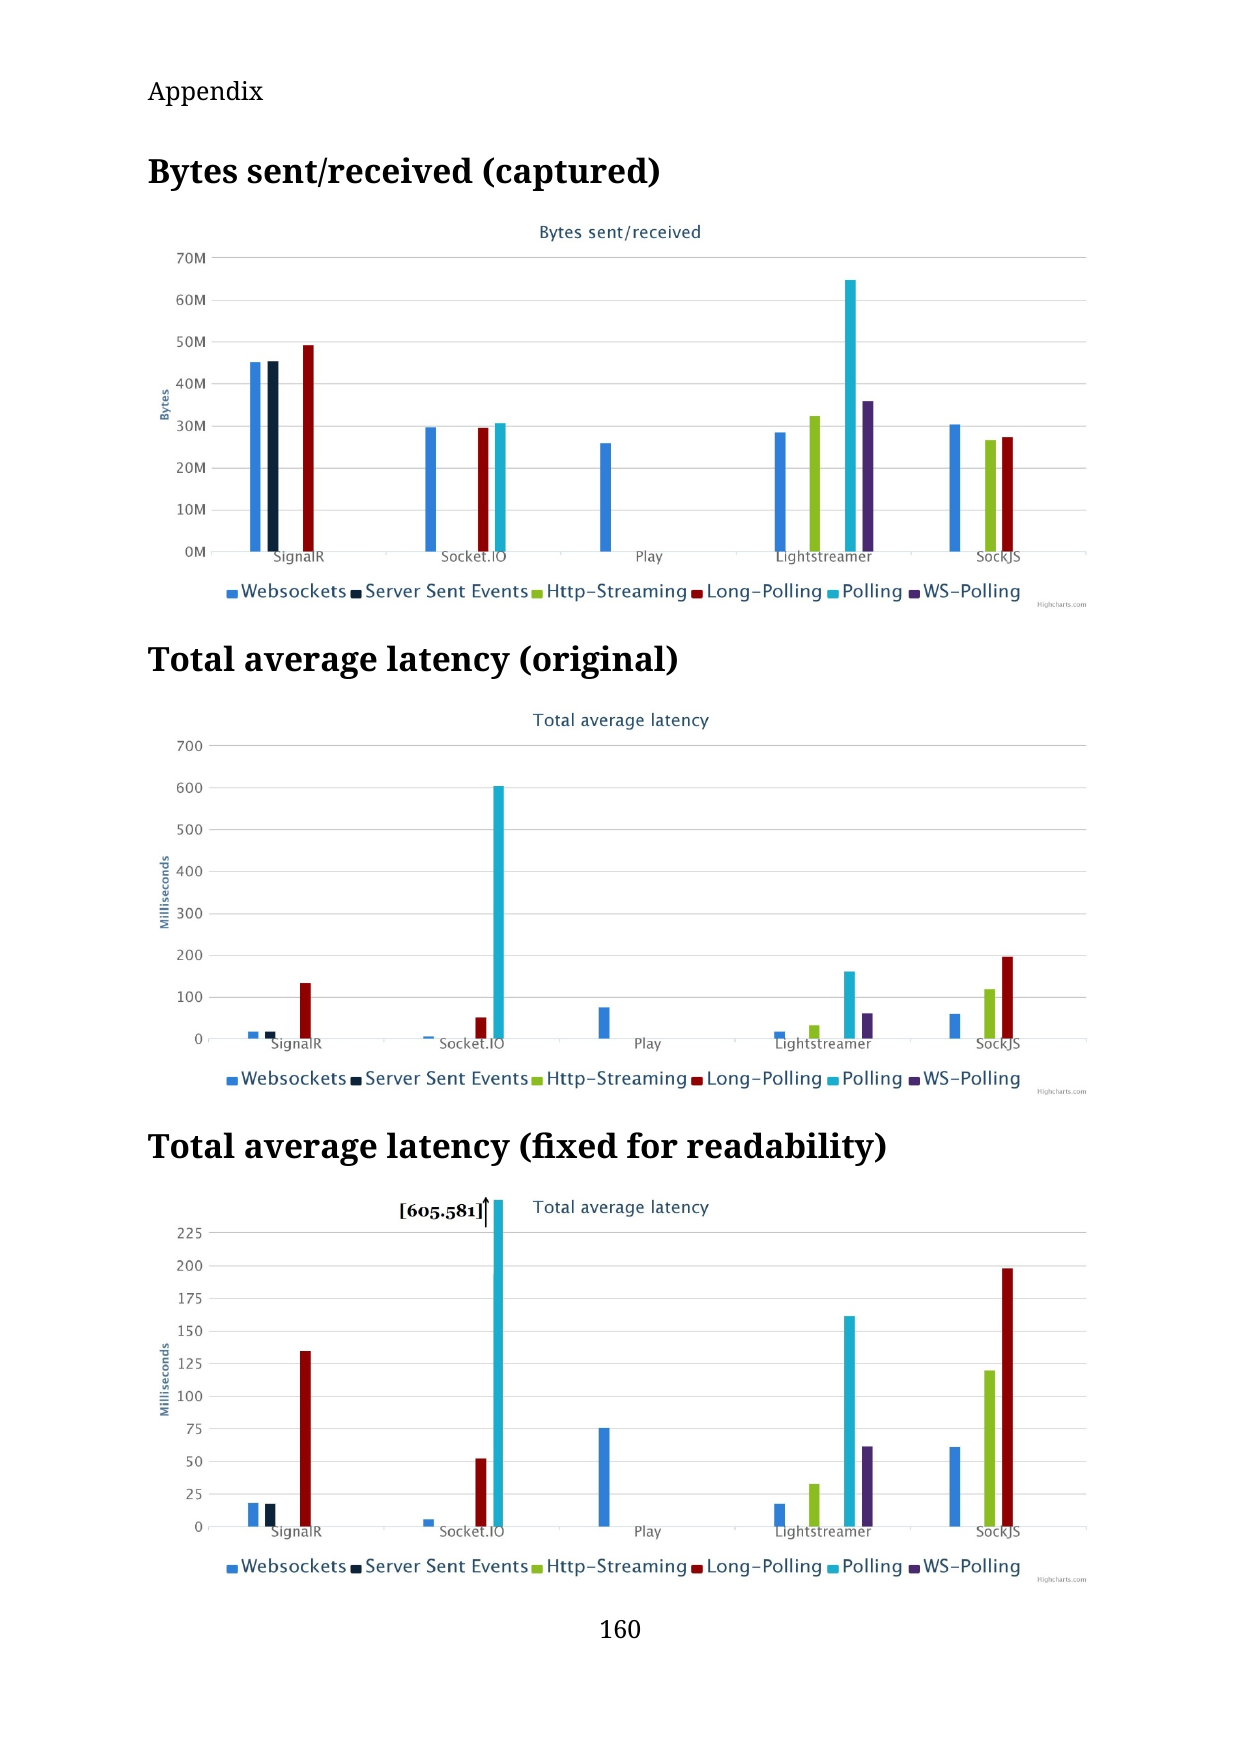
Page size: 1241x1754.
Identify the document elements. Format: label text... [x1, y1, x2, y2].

text Total average latency (fixed for readability) [148, 1123, 1092, 1168]
picture [147, 1196, 1093, 1585]
picture [147, 220, 1093, 610]
picture [147, 708, 1093, 1097]
text Bytes sent/received (captured) [148, 148, 1092, 193]
text Total average latency (original) [148, 635, 1092, 681]
